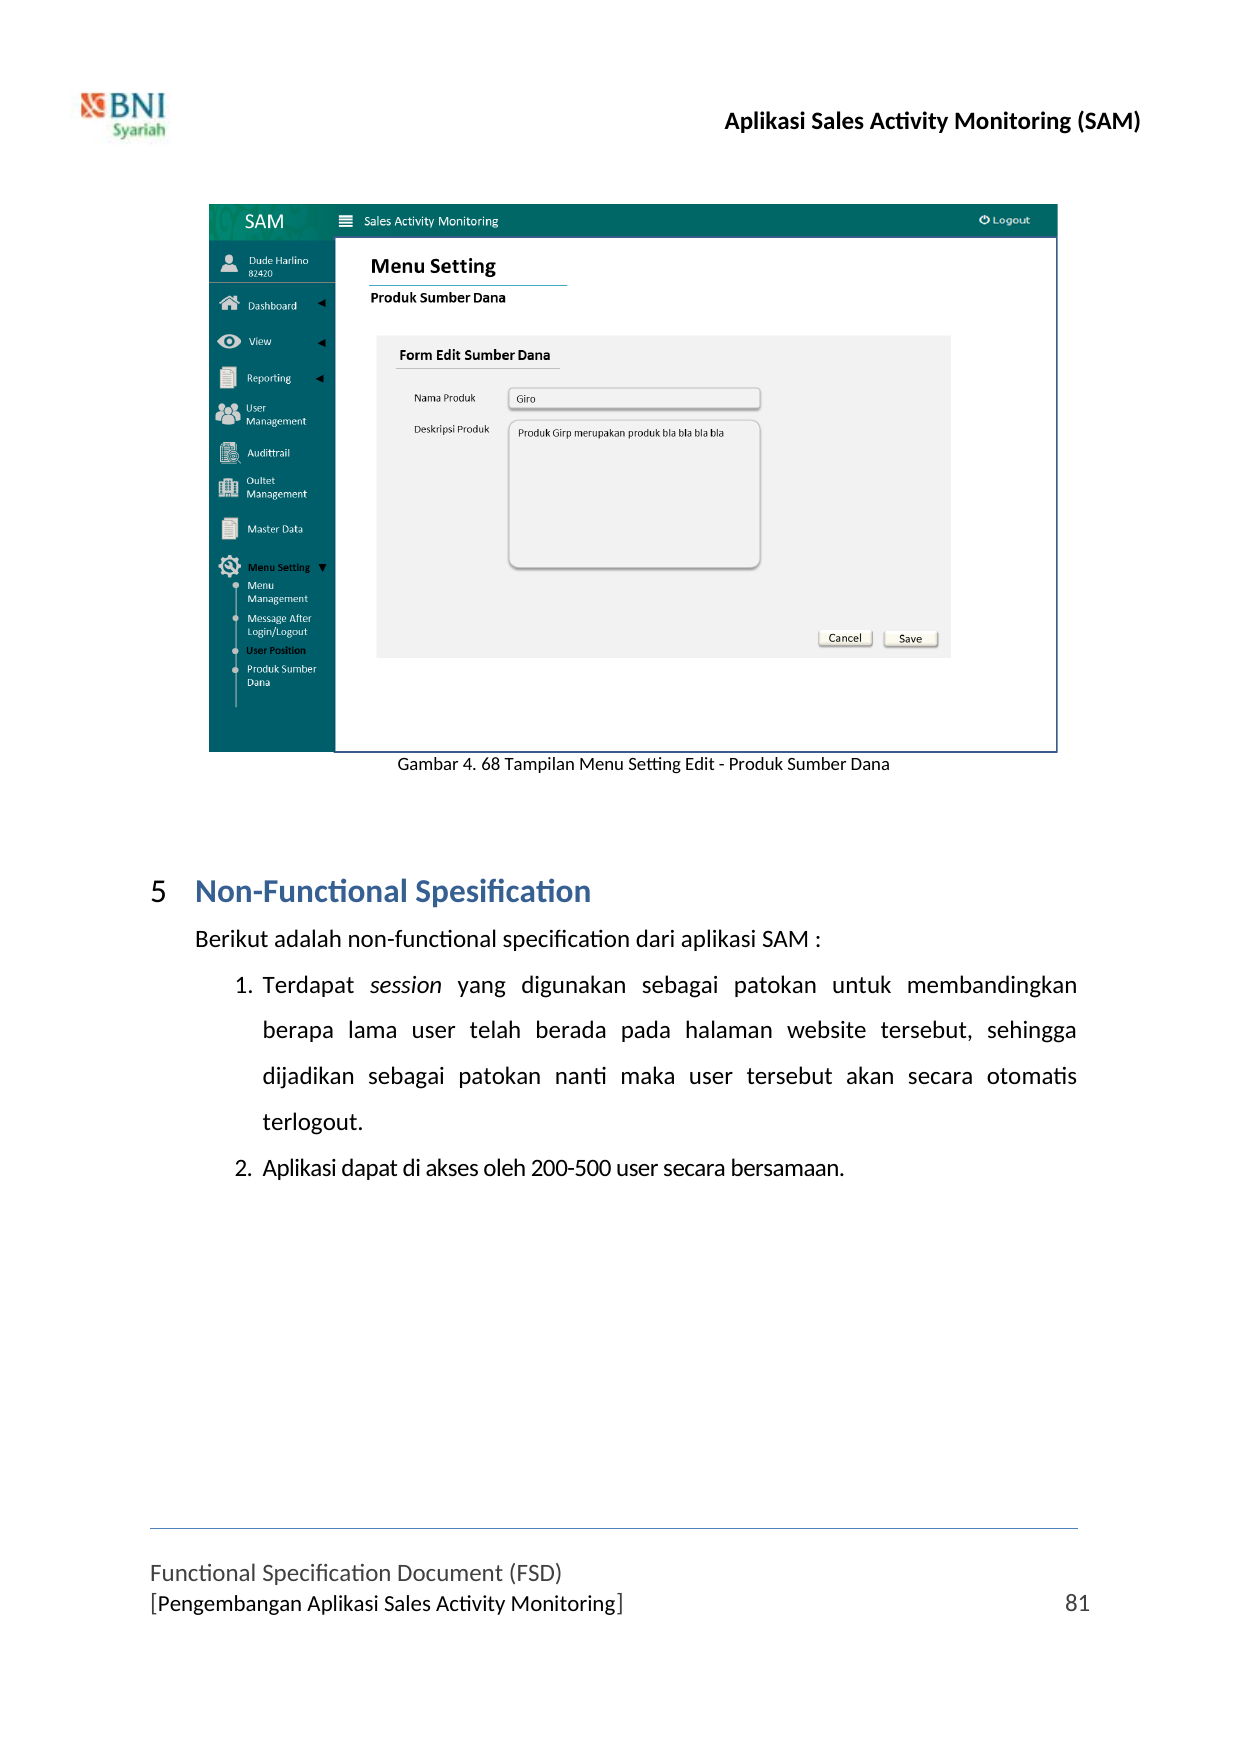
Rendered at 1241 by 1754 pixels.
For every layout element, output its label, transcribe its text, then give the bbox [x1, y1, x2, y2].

picture [69, 68, 184, 154]
list Terdapat session yang digunakan sebagai patokan untuk membandingkan berapa lama user telah berada pada halaman website tersebut, sehingga dijadikan sebagai patokan nanti maka user tersebut akan secara otomatis terlogout. [234, 969, 1078, 1137]
text Gambar 4. 68 Tampilan Menu Setting Edit - Produk Sumber Dana [150, 753, 1078, 776]
text Berikut adalah non-functional specification dari aplikasi SAM : [195, 923, 1078, 954]
picture [209, 192, 1058, 753]
list Aplikasi dapat di akses oleh 200-500 user secara bersamaan. [234, 1152, 1078, 1182]
subtitle Non-Functional Spesification [150, 870, 1078, 911]
